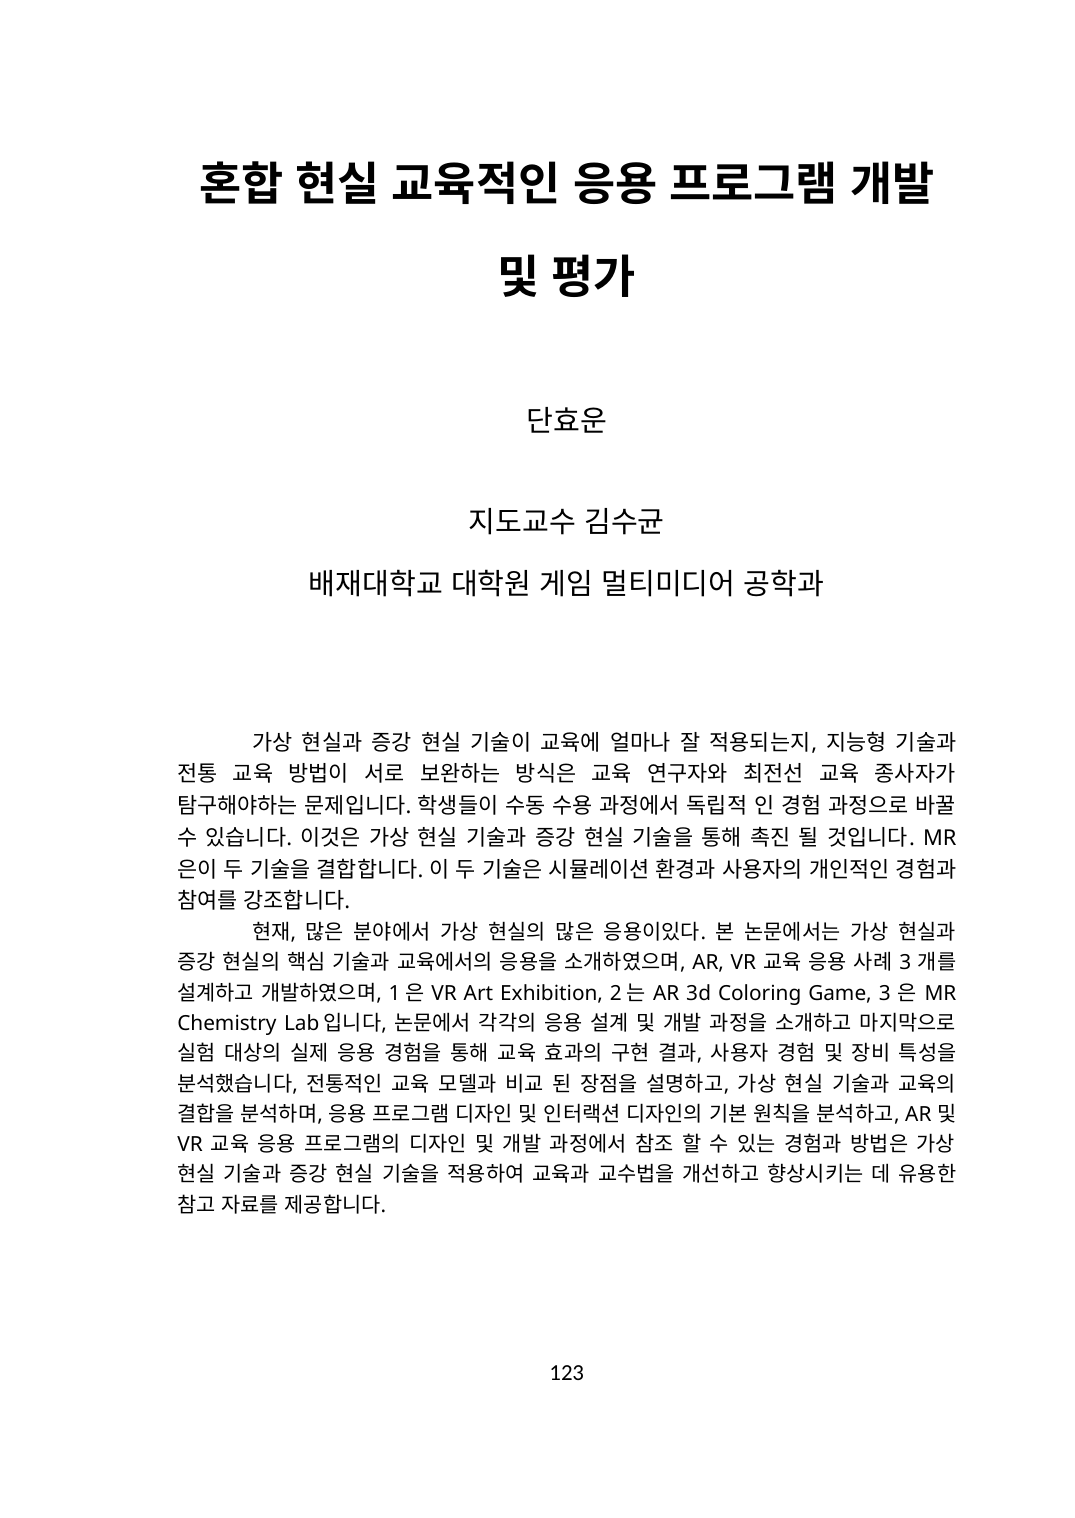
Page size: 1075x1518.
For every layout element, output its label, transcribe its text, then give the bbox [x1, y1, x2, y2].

list 혼합 현실 교육적인 응용 프로그램 개발 및 평가 [177, 147, 956, 307]
text 현재, 많은 분야에서 가상 현실의 많은 응용이있다. 본 논문에서는 가상 현실과 증강 현실의 핵심 기술과 교육에서의 응용을 소개하였으며, AR, VR 교육 응용 사례 3 개를 설계하고 개발하였으며, 1은 VR Art Exhibition, 2는 AR 3d Coloring Game, 3 은 MR Chemistry Lab입니다, 논문에서 각각의 응용 설계 및 개발 과정을 소개하고 마지막으로 실험 대상의 실제 응용 경험을 통해 교육 효과의 구현 결과, 사용자 경험 및 장비 특성을 분석했습니다, 전통적인 교육 모델과 비교 된 장점을 설명하고, 가상 현실 기술과 교육의 결합을 분석하며, 응용 프로그램 디자인 및 인터랙션 디자인의 기본 원칙을 분석하고, AR 및 VR 교육 응용 프로그램의 디자인 및 개발 과정에서 참조 할 수 있는 경험과 방법은 가상 현실 기술과 증강 현실 기술을 적용하여 교육과 교수법을 개선하고 향상시키는 데 유용한 참고 자료를 제공합니다. [177, 915, 956, 1218]
text 단효운 [177, 397, 956, 439]
text 지도교수 김수균 [177, 499, 956, 541]
text 가상 현실과 증강 현실 기술이 교육에 얼마나 잘 적용되는지, 지능형 기술과 전통 교육 방법이 서로 보완하는 방식은 교육 연구자와 최전선 교육 종사자가 탐구해야하는 문제입니다. 학생들이 수동 수용 과정에서 독립적 인 경험 과정으로 바꿀 수 있습니다. 이것은 가상 현실 기술과 증강 현실 기술을 통해 촉진 될 것입니다. MR은이 두 기술을 결합합니다. 이 두 기술은 시뮬레이션 환경과 사용자의 개인적인 경험과 참여를 강조합니다. [177, 725, 956, 915]
text 배재대학교 대학원 게임 멀티미디어 공학과 [177, 561, 956, 603]
